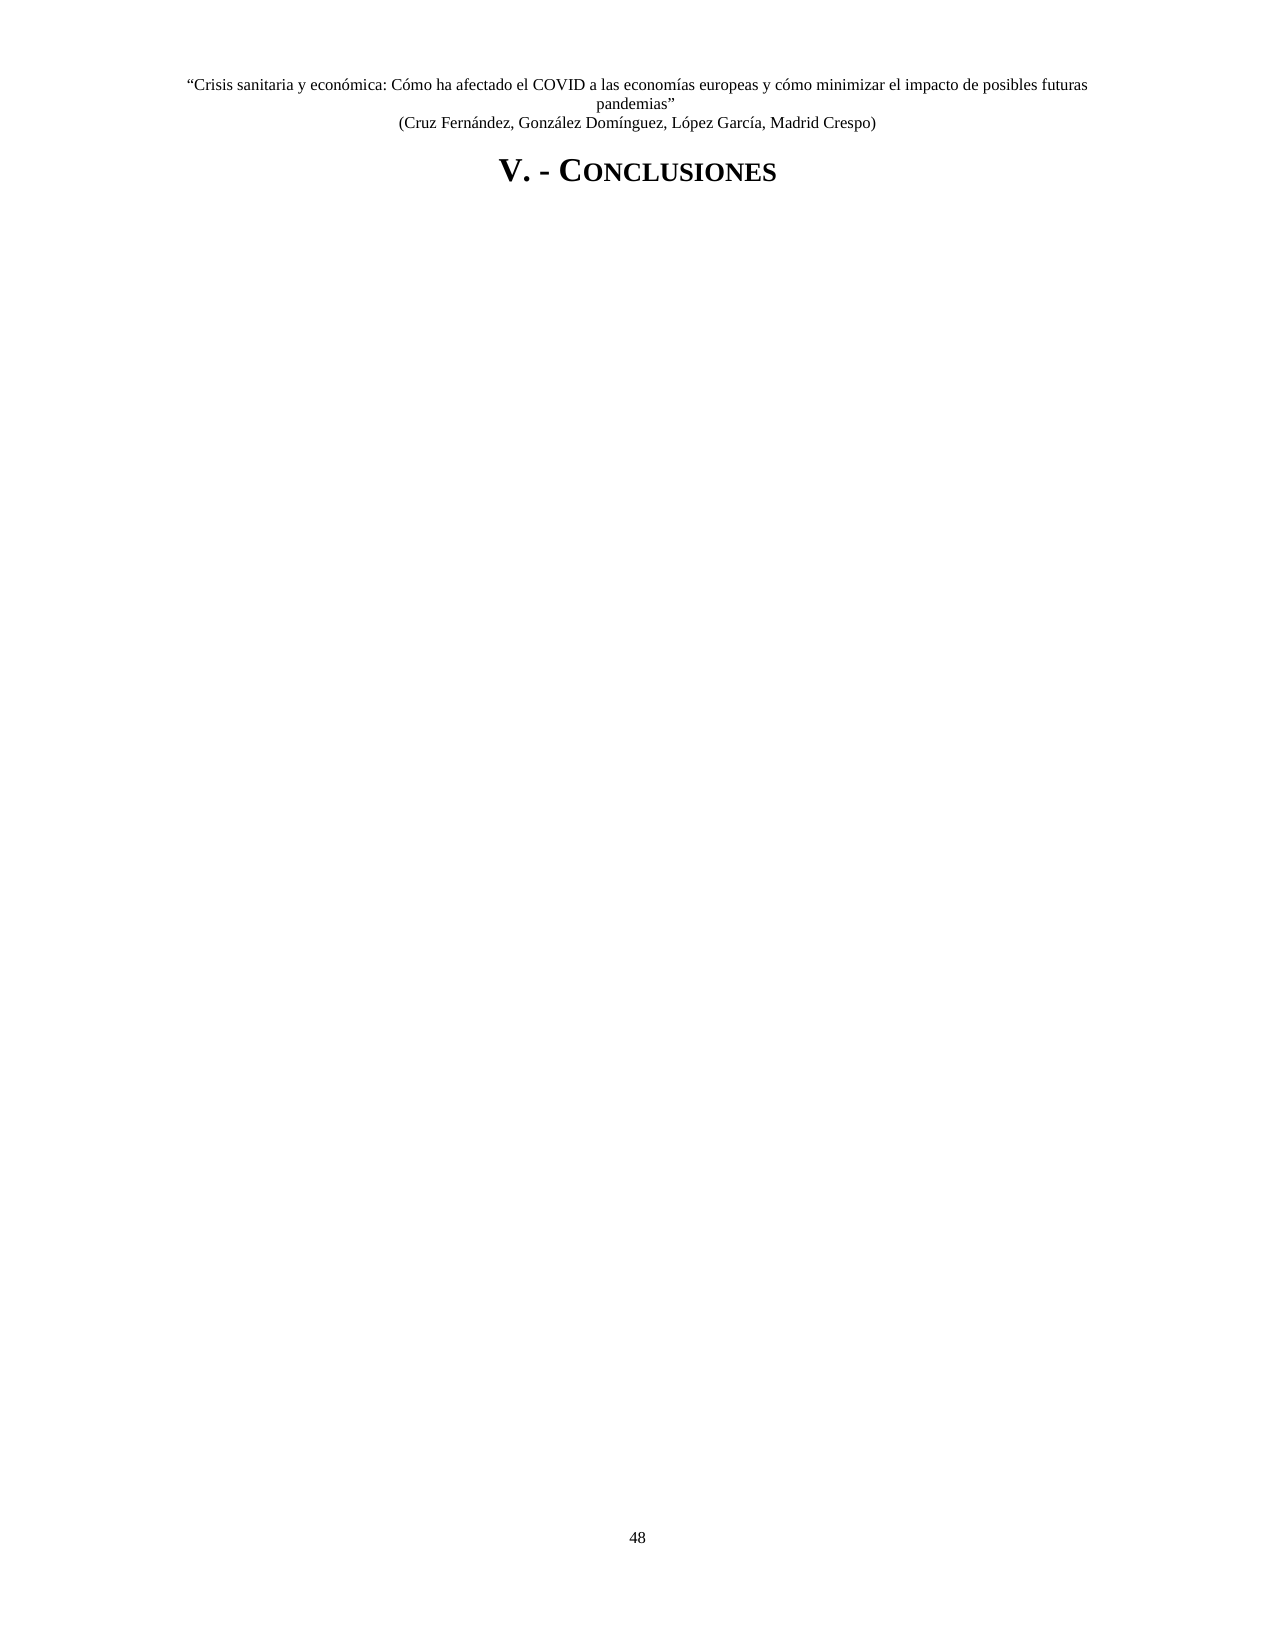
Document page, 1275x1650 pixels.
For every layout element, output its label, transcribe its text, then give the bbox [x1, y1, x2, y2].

text V. - Conclusiones [150, 150, 1125, 188]
